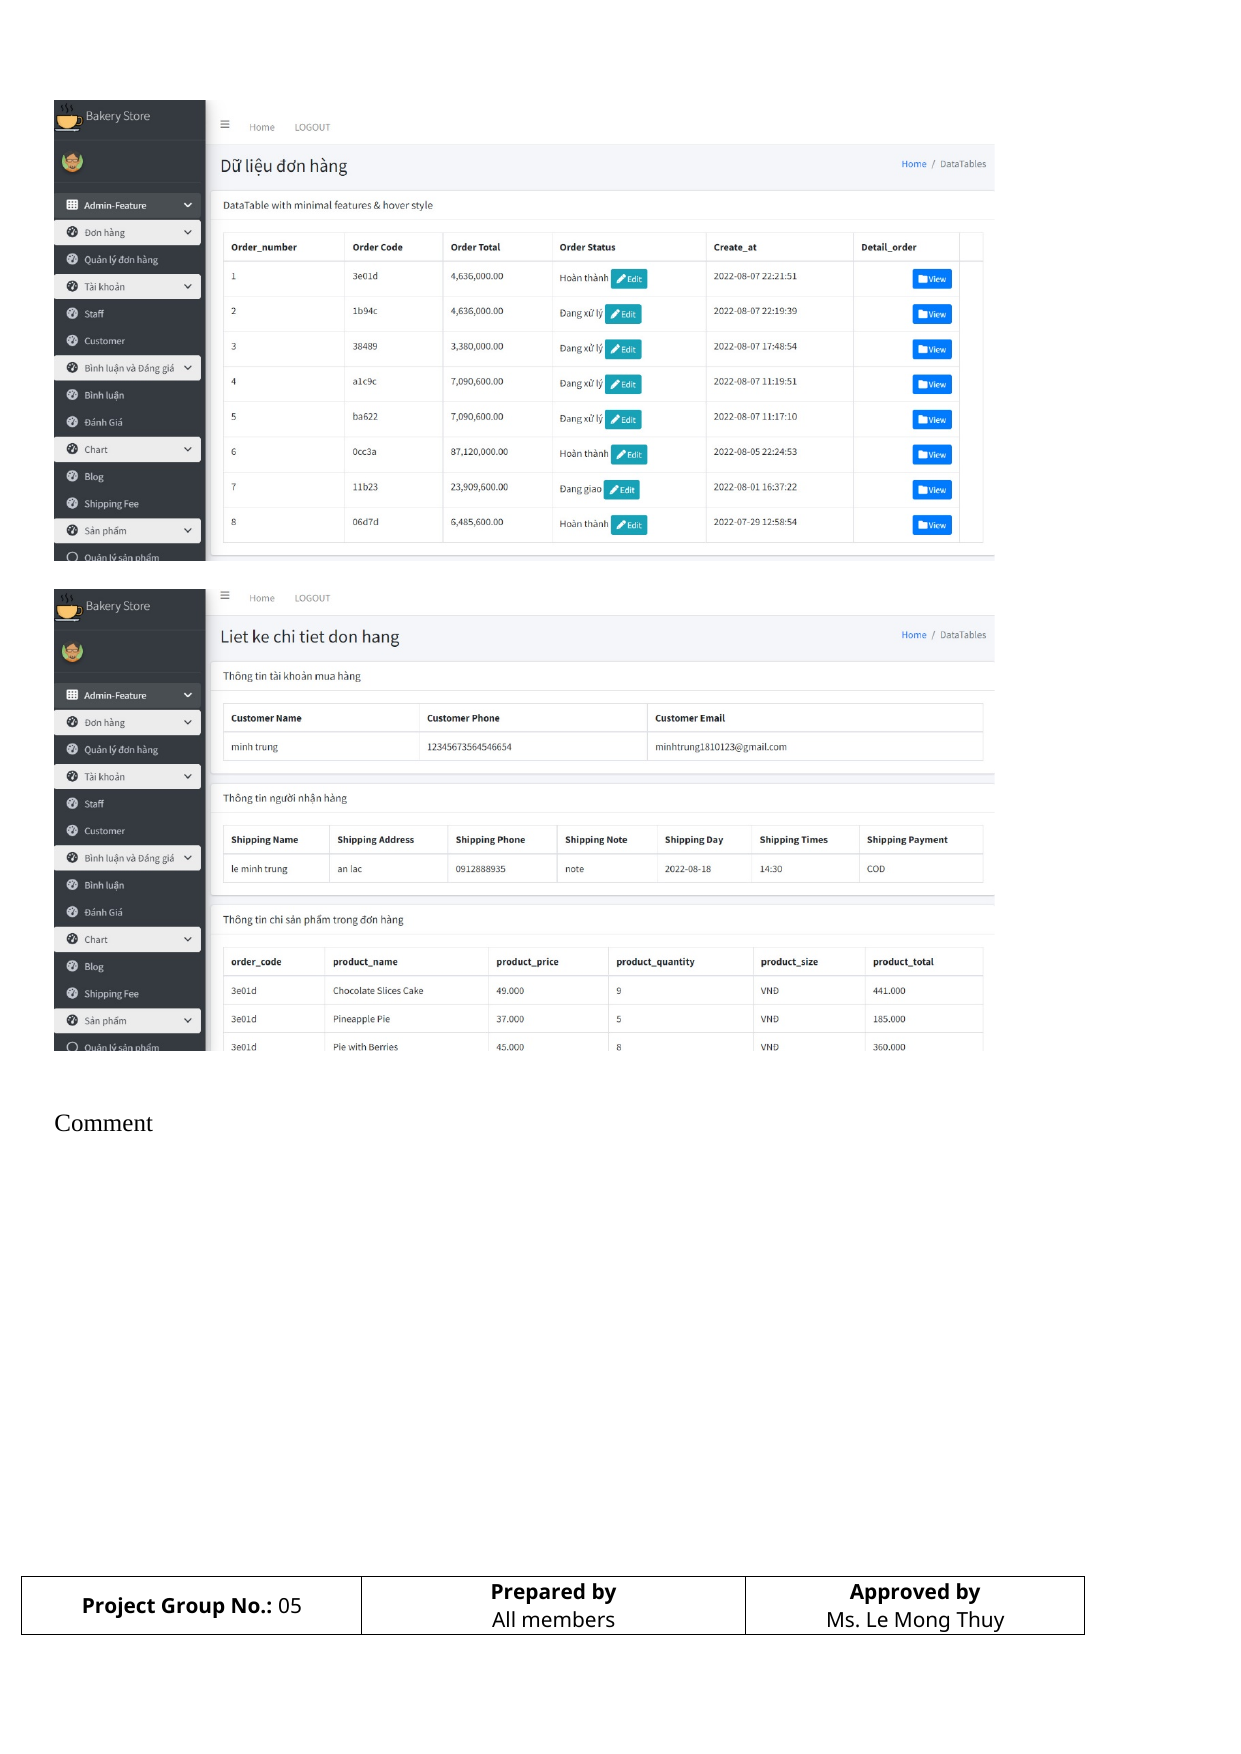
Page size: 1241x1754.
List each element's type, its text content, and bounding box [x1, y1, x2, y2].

text Comment [54, 1108, 1230, 1137]
picture [54, 100, 995, 561]
picture [54, 589, 995, 1051]
